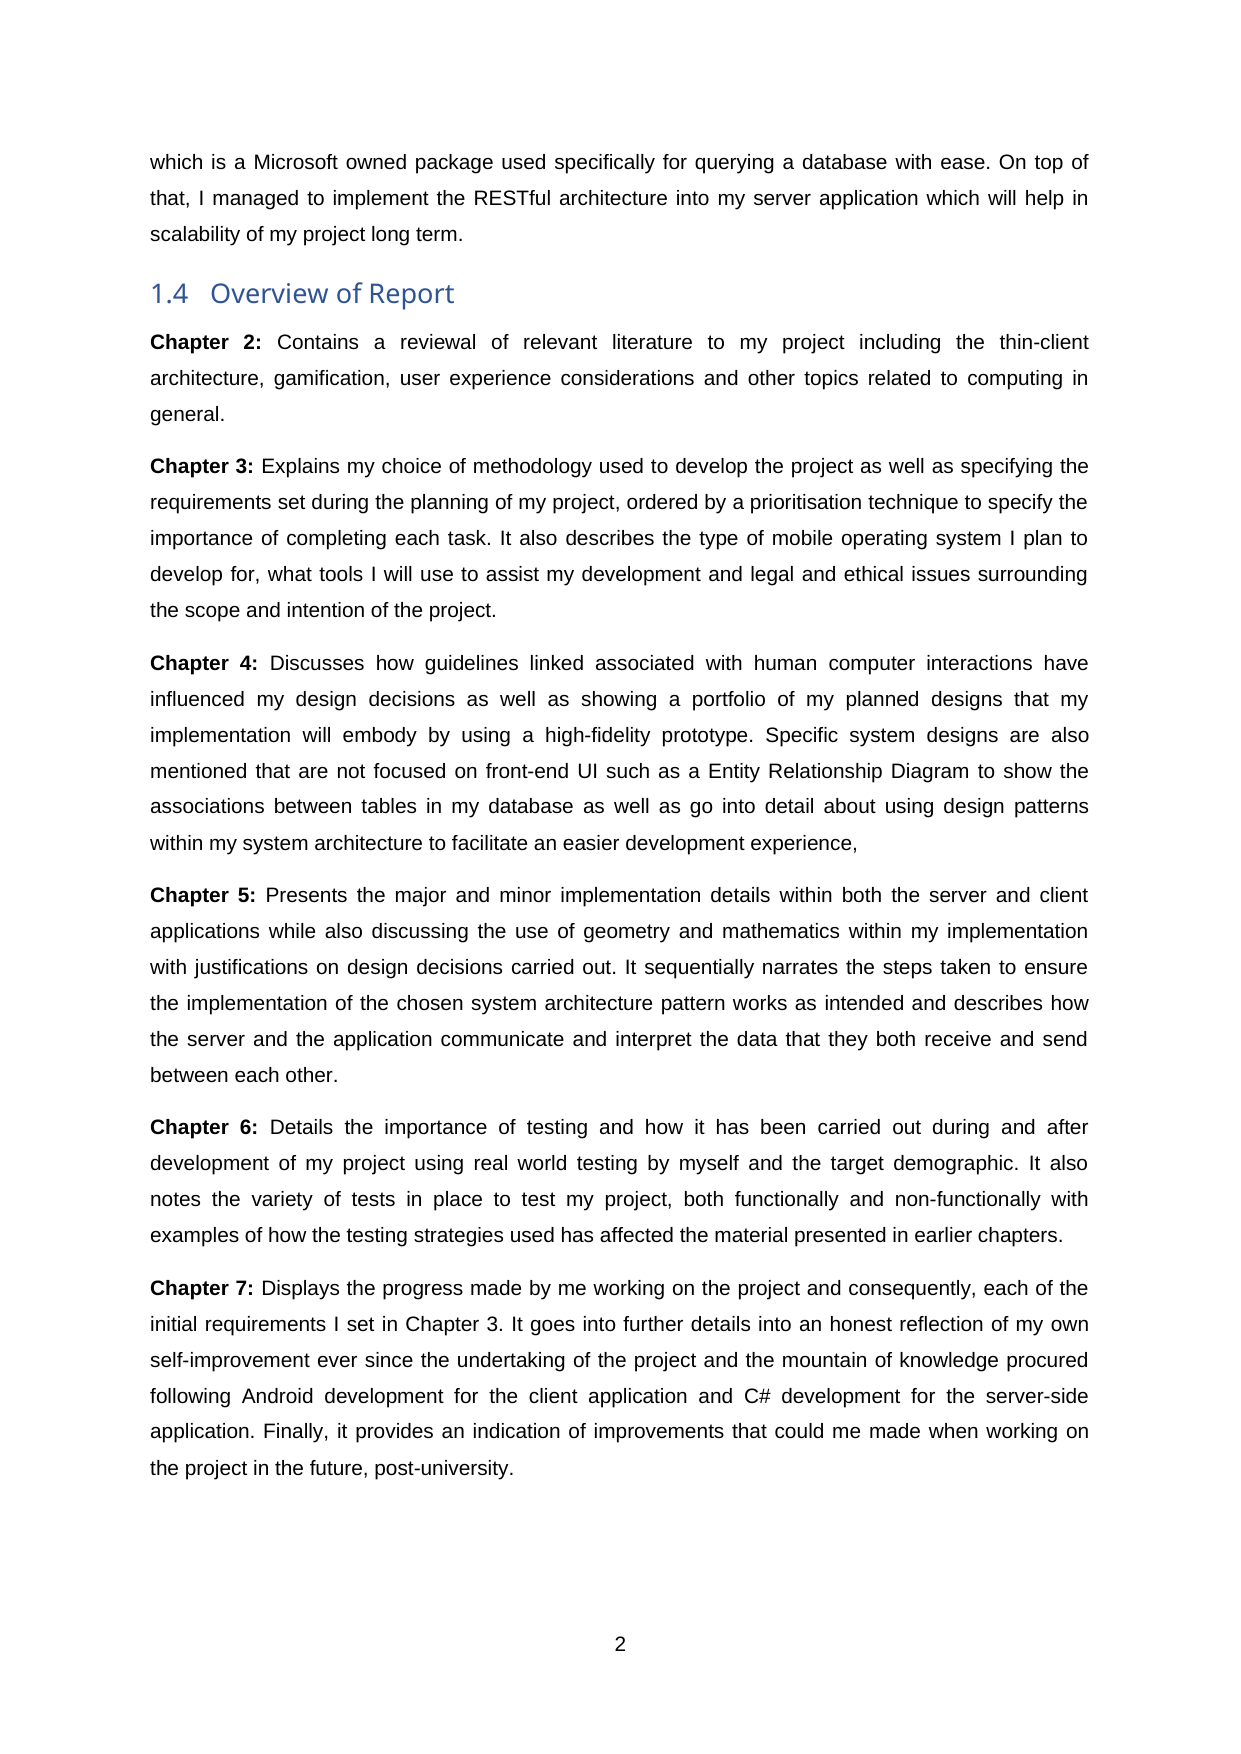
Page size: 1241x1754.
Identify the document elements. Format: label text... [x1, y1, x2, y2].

subtitle Overview of Report [150, 274, 1090, 311]
text Chapter 2: Contains a reviewal of relevant literature to my project including the thin-client architecture, gamification, user experience considerations and other topics related to computing in general. [150, 330, 1090, 426]
text Chapter 7: Displays the progress made by me working on the project and consequently, each of the initial requirements I set in Chapter 3. It goes into further details into an honest reflection of my own self-improvement ever since the undertaking of the project and the mountain of knowledge procured following Android development for the client application and C# development for the server-side application. Finally, it provides an indication of improvements that could me made when working on the project in the future, post-university. [150, 1276, 1090, 1479]
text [150, 150, 1090, 246]
text Chapter 5: Presents the major and minor implementation details within both the server and client applications while also discussing the use of geometry and mathematics within my implementation with justifications on design decisions carried out. It sequentially narrates the steps taken to ensure the implementation of the chosen system architecture pattern works as intended and describes how the server and the application communicate and interpret the data that they both receive and send between each other. [150, 883, 1090, 1087]
text Chapter 6: Details the importance of testing and how it has been carried out during and after development of my project using real world testing by myself and the target demographic. It also notes the variety of tests in place to test my project, both functionally and non-functionally with examples of how the testing strategies used has affected the material presented in earlier chapters. [150, 1115, 1090, 1247]
text Chapter 3: Explains my choice of methodology used to develop the project as well as specifying the requirements set during the planning of my project, ordered by a prioritisation technique to specify the importance of completing each task. It also describes the type of mobile operating system I plan to develop for, what tools I will use to assist my development and legal and ethical issues surrounding the scope and intention of the project. [150, 454, 1090, 622]
text Chapter 4: Discusses how guidelines linked associated with human computer interactions have influenced my design decisions as well as showing a portfolio of my planned designs that my implementation will embody by using a high-fidelity prototype. Specific system designs are also mentioned that are not focused on front-end UI such as a Entity Relationship Diagram to show the associations between tables in my database as well as go into detail about using design patterns within my system architecture to facilitate an easier development experience, [150, 651, 1090, 854]
